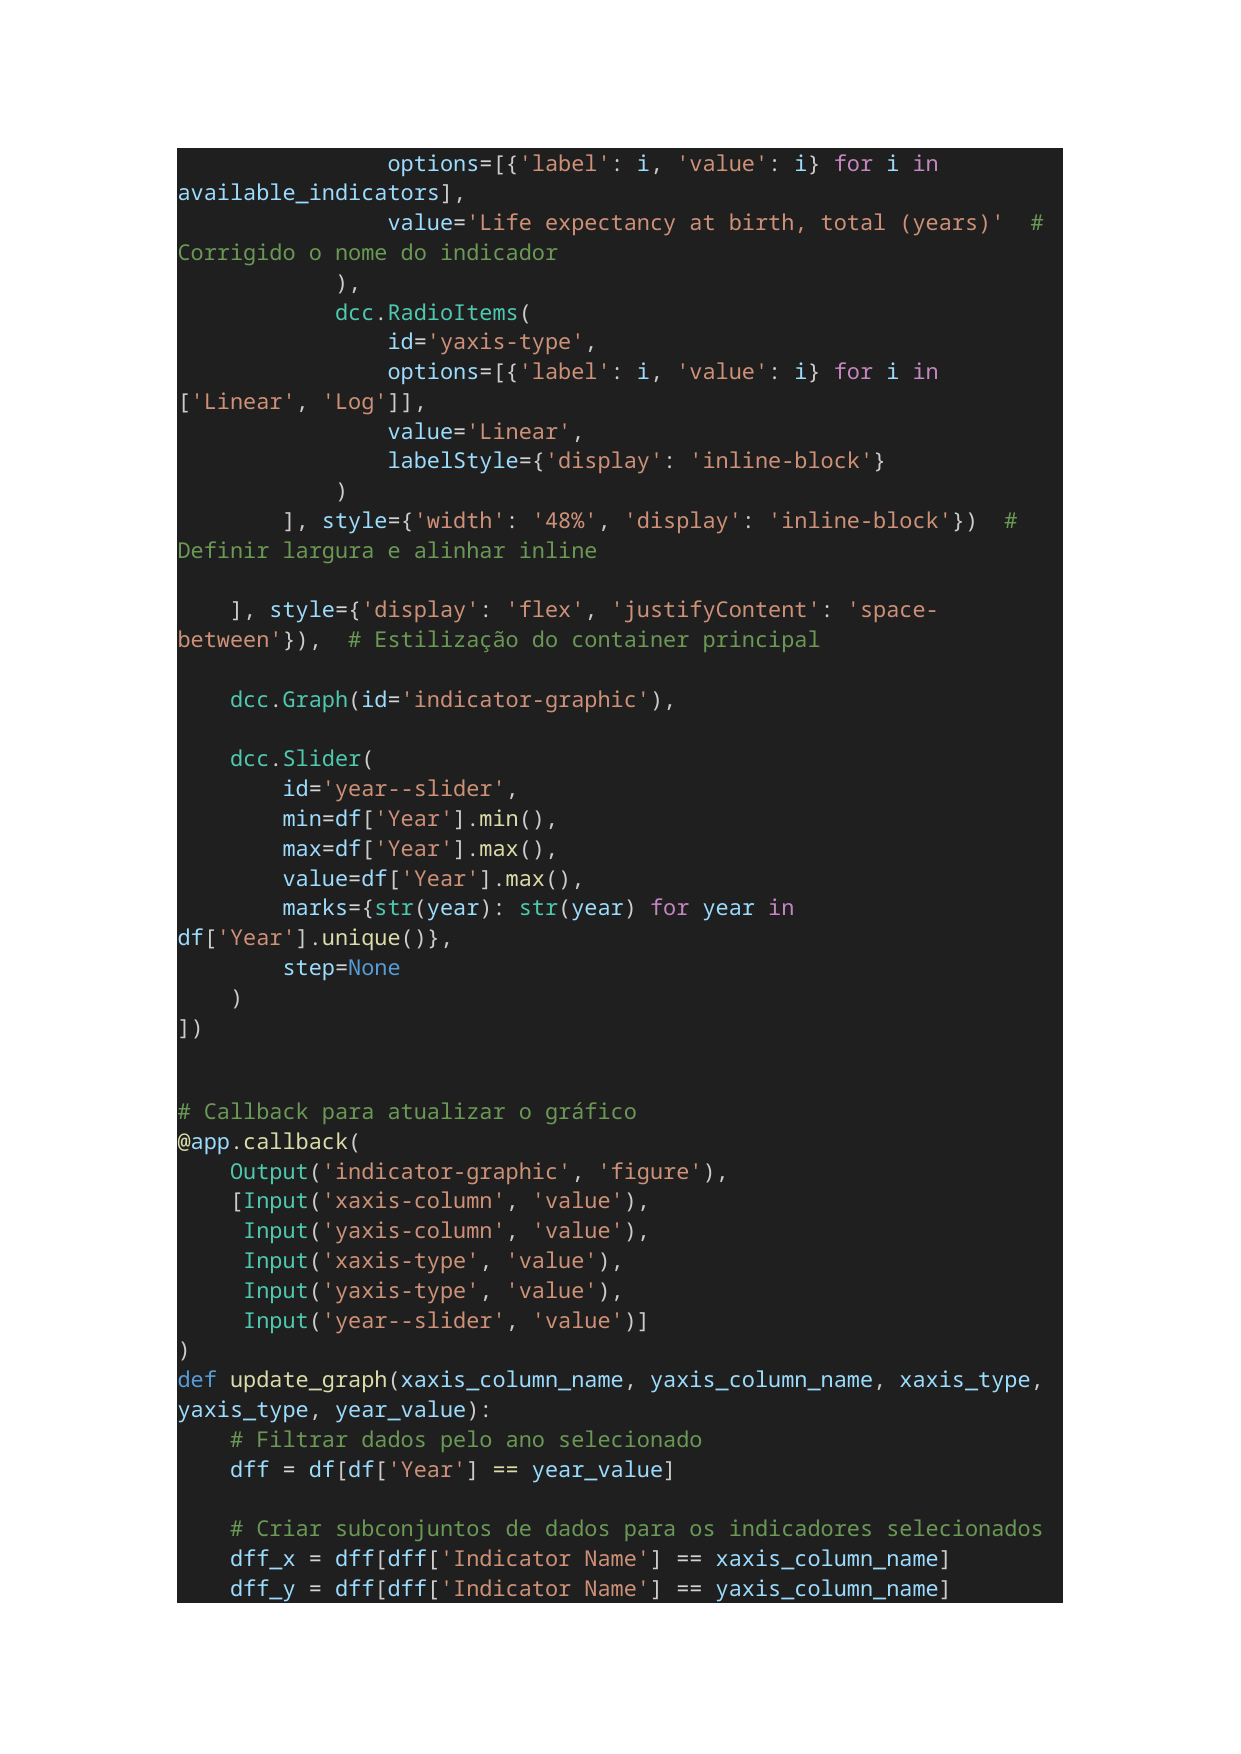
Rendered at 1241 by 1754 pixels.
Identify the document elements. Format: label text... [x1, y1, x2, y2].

text min=df['Year'].min(), [177, 803, 1063, 833]
text # Filtrar dados pelo ano selecionado [177, 1424, 1063, 1454]
text dcc.Slider( [177, 743, 1063, 773]
text # Criar subconjuntos de dados para os indicadores selecionados [177, 1513, 1063, 1543]
text ], style={'display': 'flex', 'justifyContent': 'space-between'}), # Estilização do container principal [177, 594, 1063, 654]
text labelStyle={'display': 'inline-block'} [177, 446, 1063, 475]
text def update_graph(xaxis_column_name, yaxis_column_name, xaxis_type, yaxis_type, year_value): [177, 1364, 1063, 1424]
text [Input('xaxis-column', 'value'), [177, 1186, 1063, 1215]
text value='Linear', [177, 416, 1063, 446]
text ) [177, 1334, 1063, 1364]
text Input('year--slider', 'value')] [177, 1305, 1063, 1334]
text # Callback para atualizar o gráfico [177, 1096, 1063, 1126]
text Input('yaxis-column', 'value'), [177, 1215, 1063, 1245]
text dff_x = dff[dff['Indicator Name'] == xaxis_column_name] [177, 1543, 1063, 1573]
text options=[{'label': i, 'value': i} for i in available_indicators], [177, 148, 1063, 207]
text id='yaxis-type', [177, 326, 1063, 356]
text step=None [177, 952, 1063, 982]
text ], style={'width': '48%', 'display': 'inline-block'}) # Definir largura e alinhar inline [177, 505, 1063, 565]
text @app.callback( [177, 1126, 1063, 1156]
text ), [177, 267, 1063, 297]
text options=[{'label': i, 'value': i} for i in ['Linear', 'Log']], [177, 356, 1063, 416]
text ) [177, 475, 1063, 505]
text ) [177, 982, 1063, 1012]
text dcc.RadioItems( [177, 297, 1063, 326]
text value=df['Year'].max(), [177, 863, 1063, 892]
text ]) [177, 1012, 1063, 1041]
text dff = df[df['Year'] == year_value] [177, 1454, 1063, 1483]
text dcc.Graph(id='indicator-graphic'), [177, 684, 1063, 714]
text value='Life expectancy at birth, total (years)' # Corrigido o nome do indicador [177, 207, 1063, 267]
text id='year--slider', [177, 773, 1063, 803]
text max=df['Year'].max(), [177, 833, 1063, 863]
text Output('indicator-graphic', 'figure'), [177, 1156, 1063, 1186]
text Input('yaxis-type', 'value'), [177, 1275, 1063, 1305]
text dff_y = dff[dff['Indicator Name'] == yaxis_column_name] [177, 1573, 1063, 1603]
text Input('xaxis-type', 'value'), [177, 1245, 1063, 1275]
text marks={str(year): str(year) for year in df['Year'].unique()}, [177, 892, 1063, 952]
